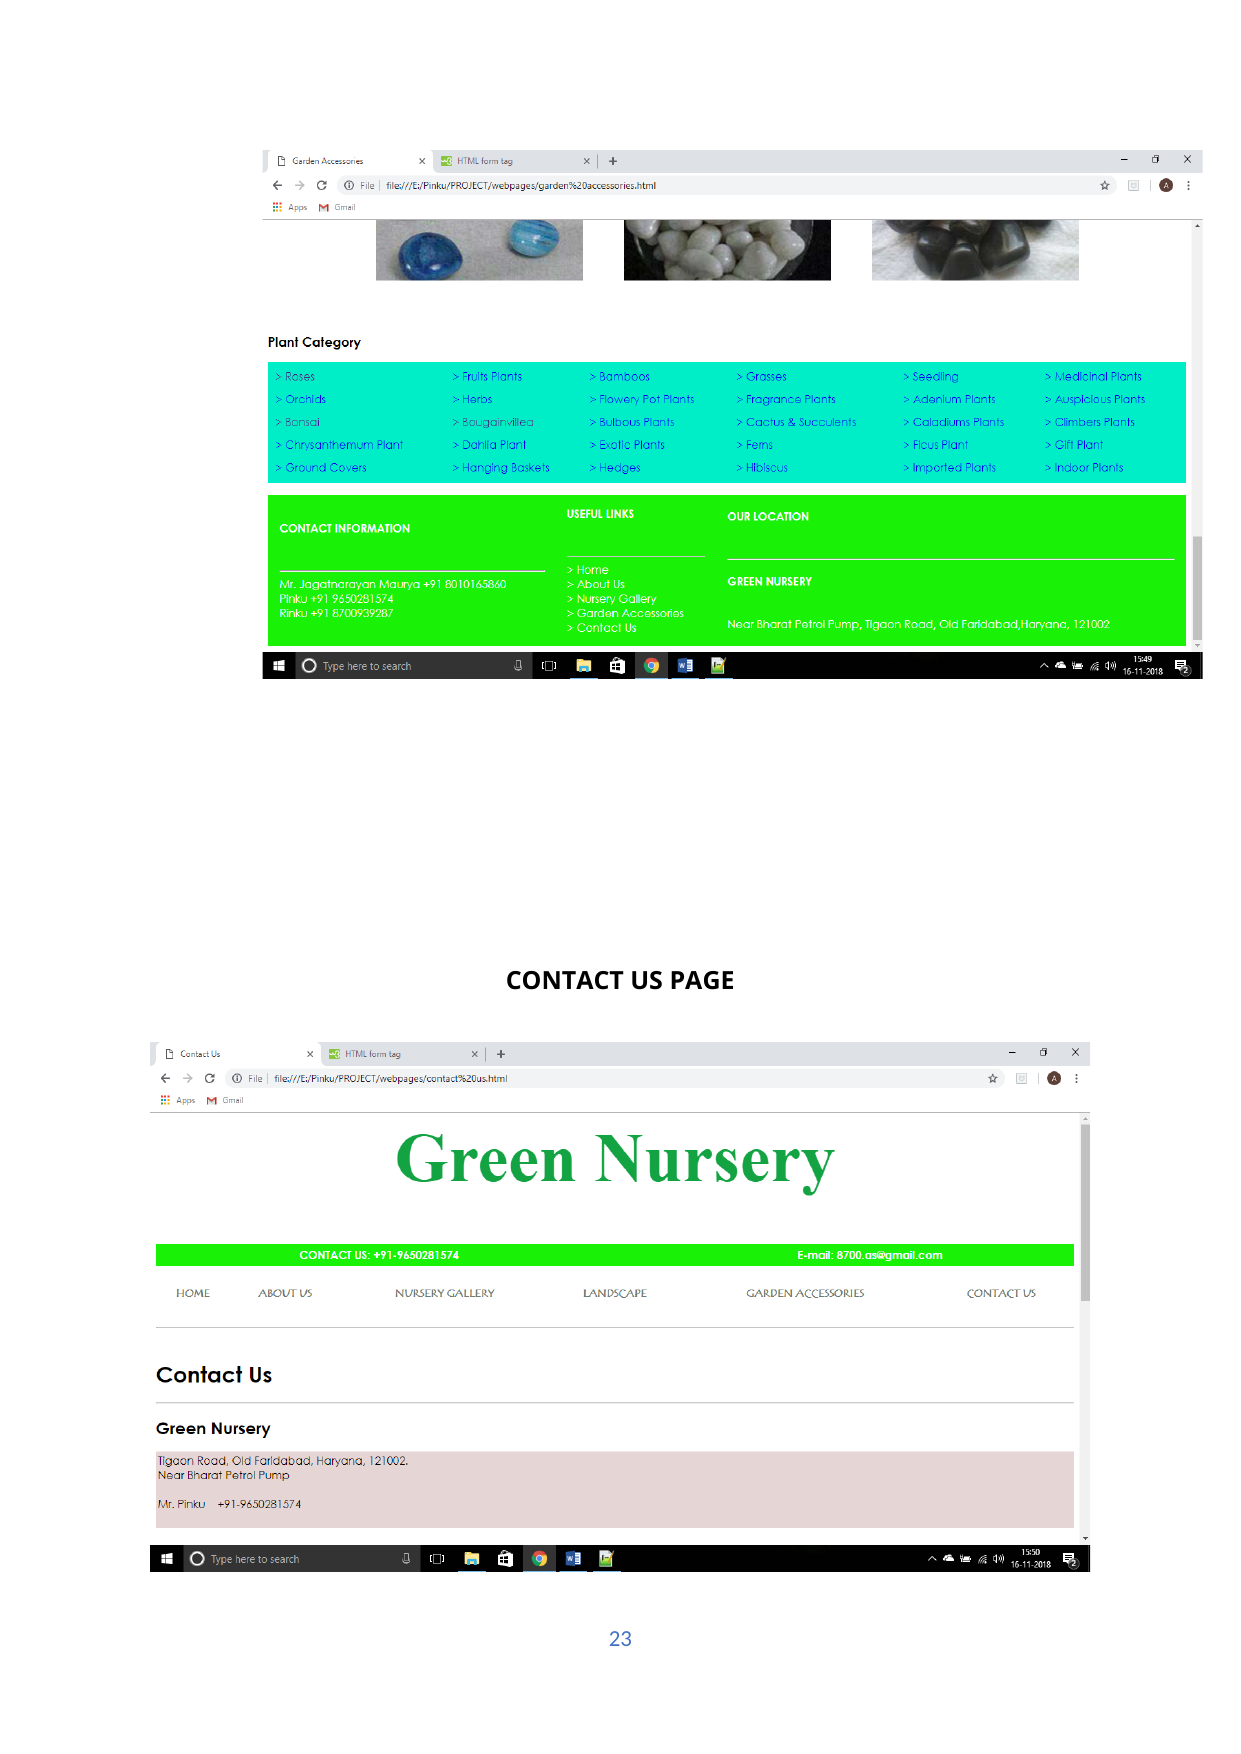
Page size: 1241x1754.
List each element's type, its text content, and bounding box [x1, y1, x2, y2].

picture [150, 1042, 1091, 1572]
text CONTACT US PAGE [150, 962, 1090, 996]
picture [262, 150, 1203, 679]
